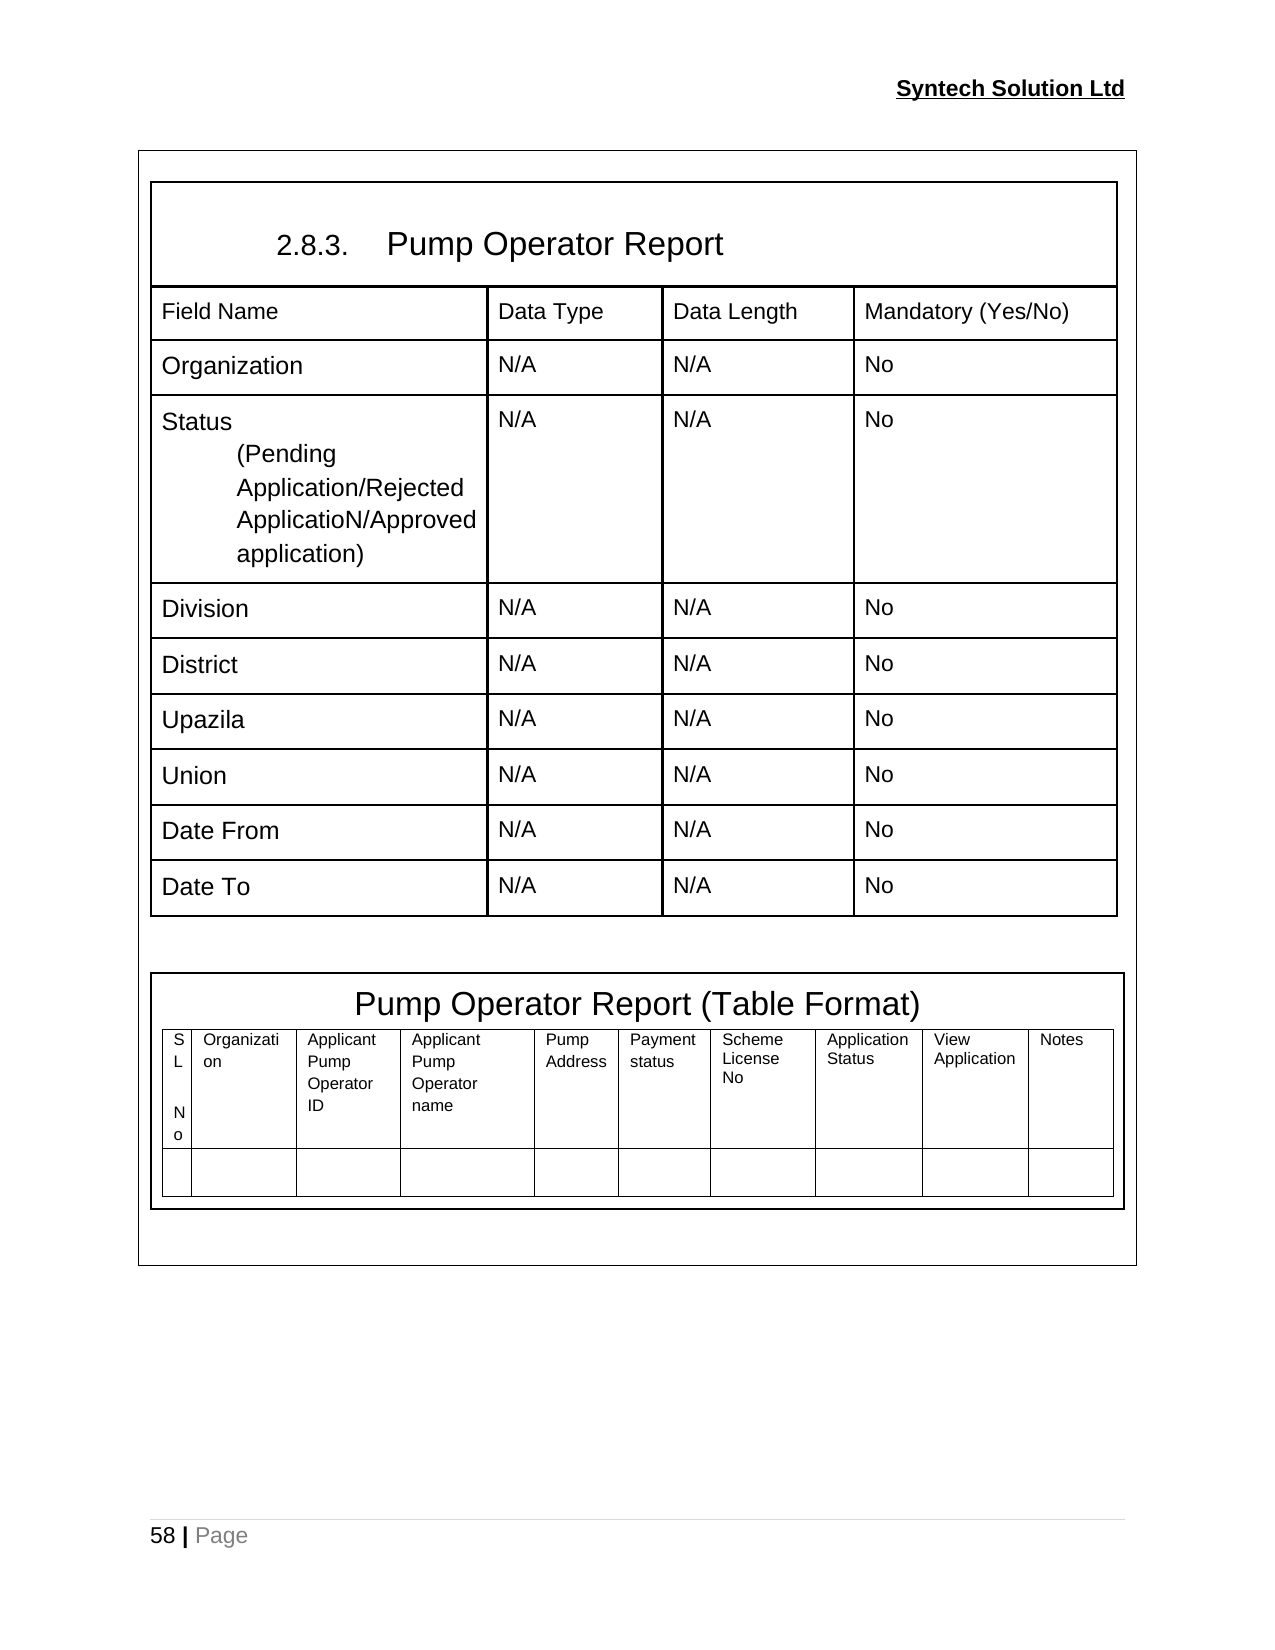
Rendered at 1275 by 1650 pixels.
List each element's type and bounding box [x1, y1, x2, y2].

table_cell [139, 151, 1136, 1265]
